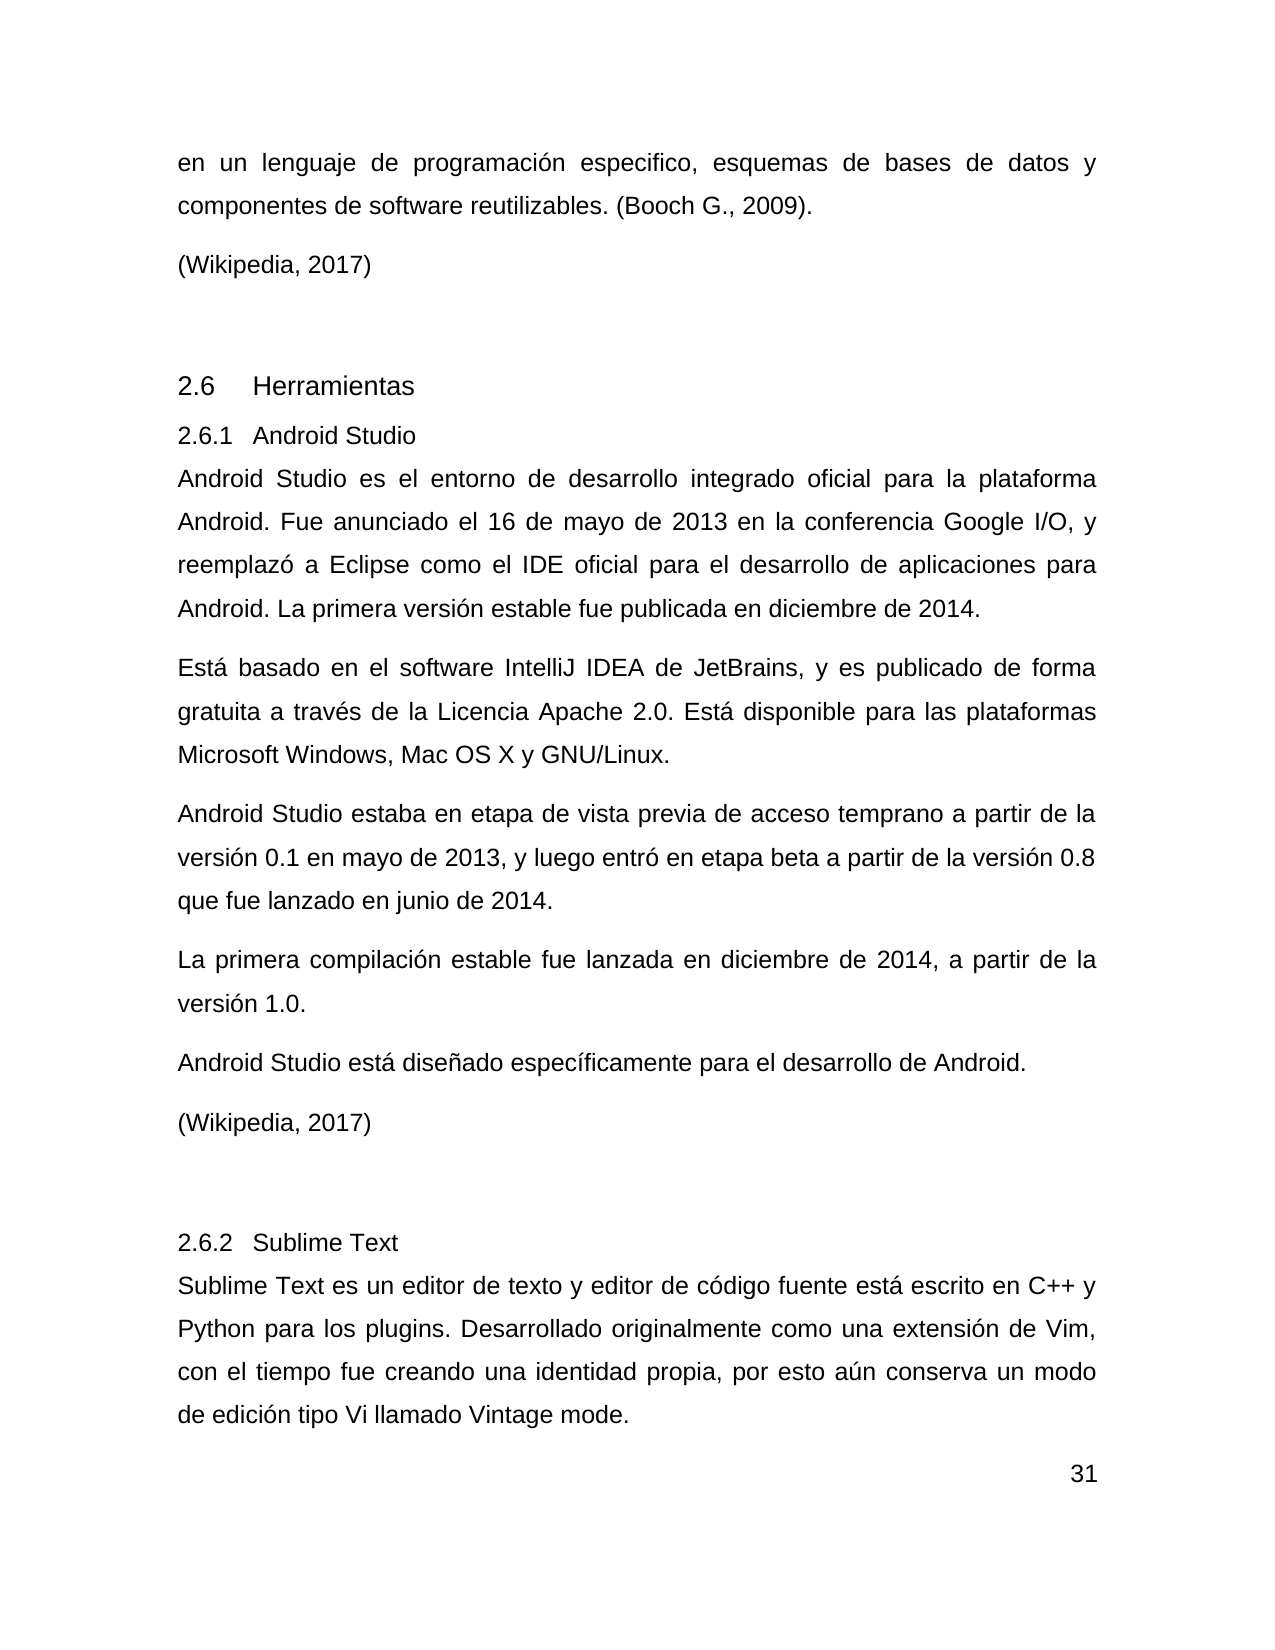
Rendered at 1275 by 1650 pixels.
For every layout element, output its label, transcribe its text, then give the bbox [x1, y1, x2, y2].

subtitle 2.6.1 Android Studio [177, 421, 1098, 450]
text La primera compilación estable fue lanzada en diciembre de 2014, a partir de la versión 1.0. [177, 946, 1098, 1017]
text Sublime Text es un editor de texto y editor de código fuente está escrito en C++ y Python para los plugins. Desarrollado originalmente como una extensión de Vim, con el tiempo fue creando una identidad propia, por esto aún conserva un modo de edición tipo Vi llamado Vintage mode. [177, 1271, 1098, 1429]
subtitle 2.6 Herramientas [177, 370, 1098, 401]
text Android Studio estaba en etapa de vista previa de acceso temprano a partir de la versión 0.1 en mayo de 2013, y luego entró en etapa beta a partir de la versión 0.8 que fue lanzado en junio de 2014. [177, 799, 1098, 914]
text Android Studio está diseñado específicamente para el desarrollo de Android. [177, 1048, 1098, 1077]
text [177, 148, 1098, 219]
text Android Studio es el entorno de desarrollo integrado oficial para la plataforma Android. Fue anunciado el 16 de mayo de 2013 en la conferencia Google I/O, y reemplazó a Eclipse como el IDE oficial para el desarrollo de aplicaciones para Android. La primera versión estable fue publicada en diciembre de 2014. [177, 464, 1098, 622]
subtitle 2.6.2 Sublime Text [177, 1228, 1098, 1257]
text Está basado en el software IntelliJ IDEA de JetBrains, y es publicado de forma gratuita a través de la Licencia Apache 2.0. Está disponible para las plataformas Microsoft Windows, Mac OS X y GNU/Linux. [177, 653, 1098, 768]
